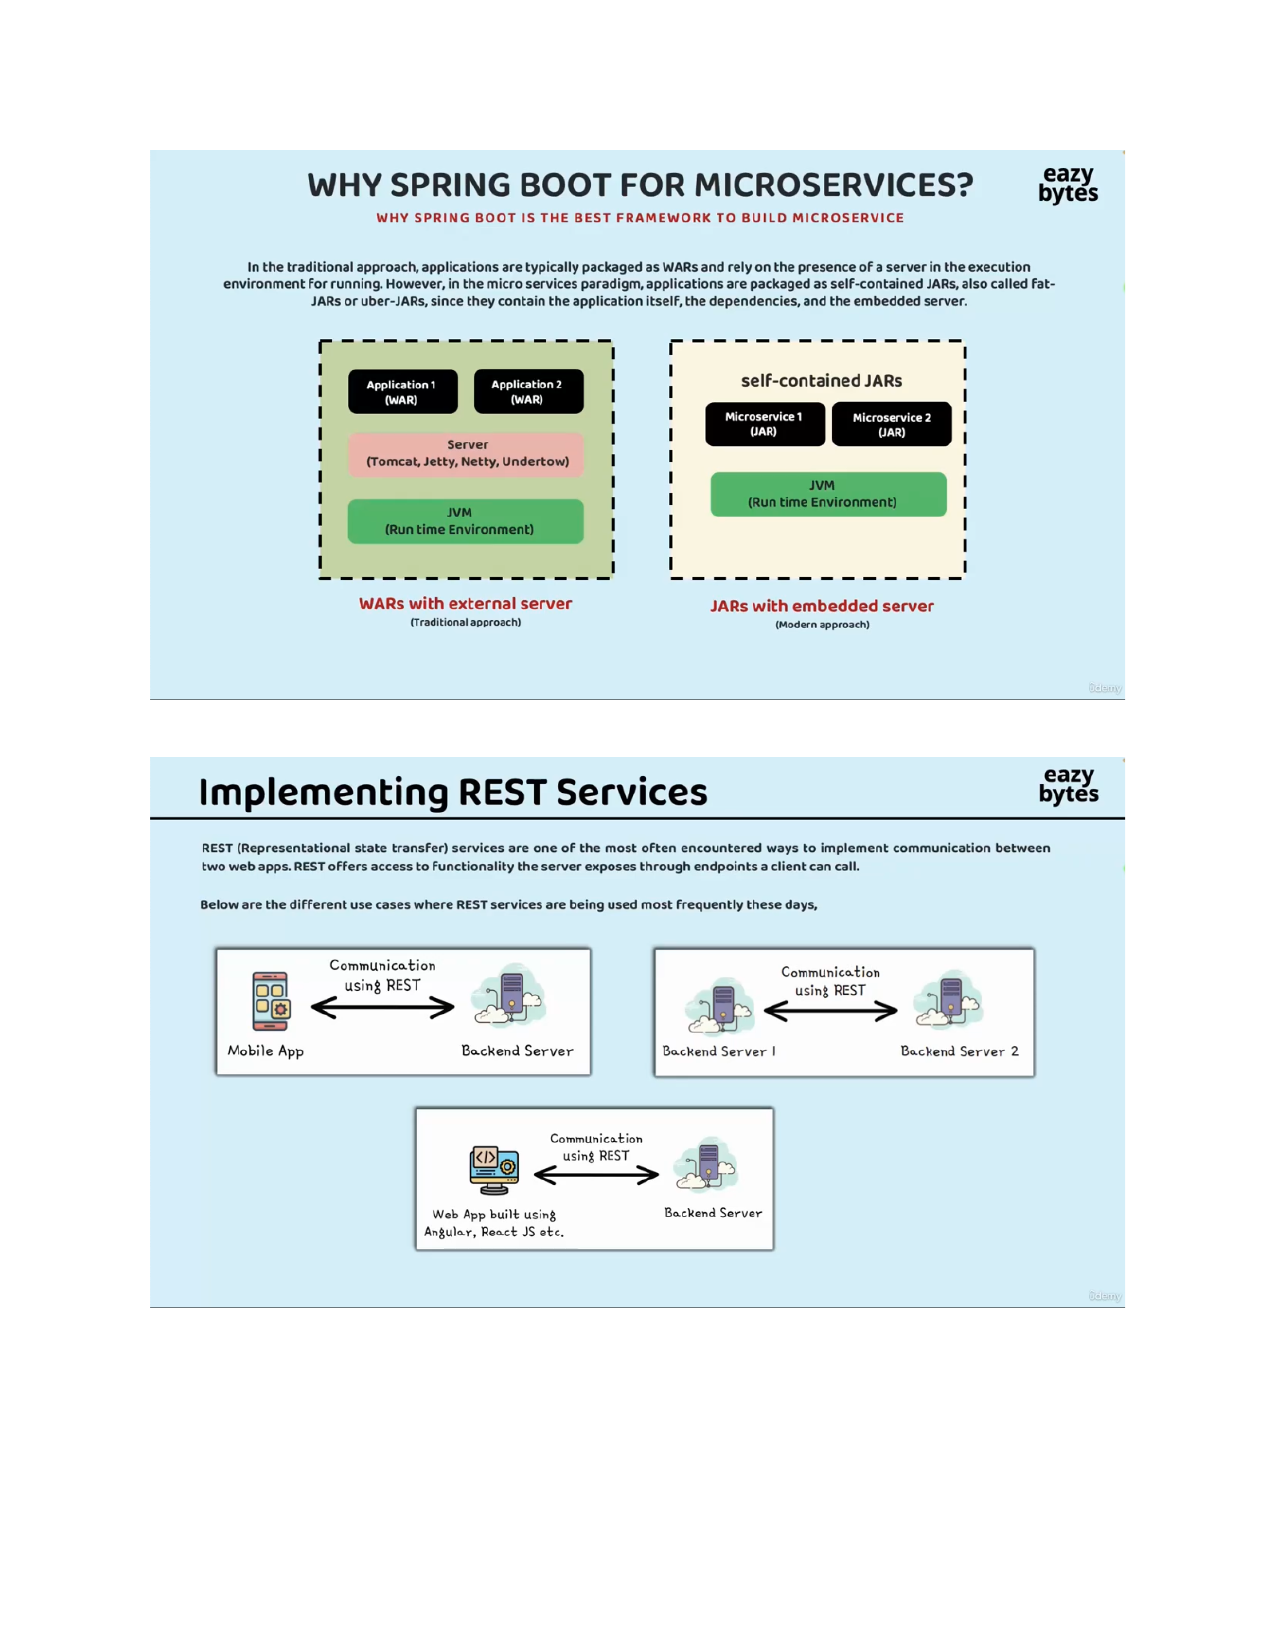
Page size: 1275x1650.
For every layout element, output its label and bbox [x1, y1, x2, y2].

picture [150, 757, 1125, 1308]
picture [150, 150, 1125, 700]
